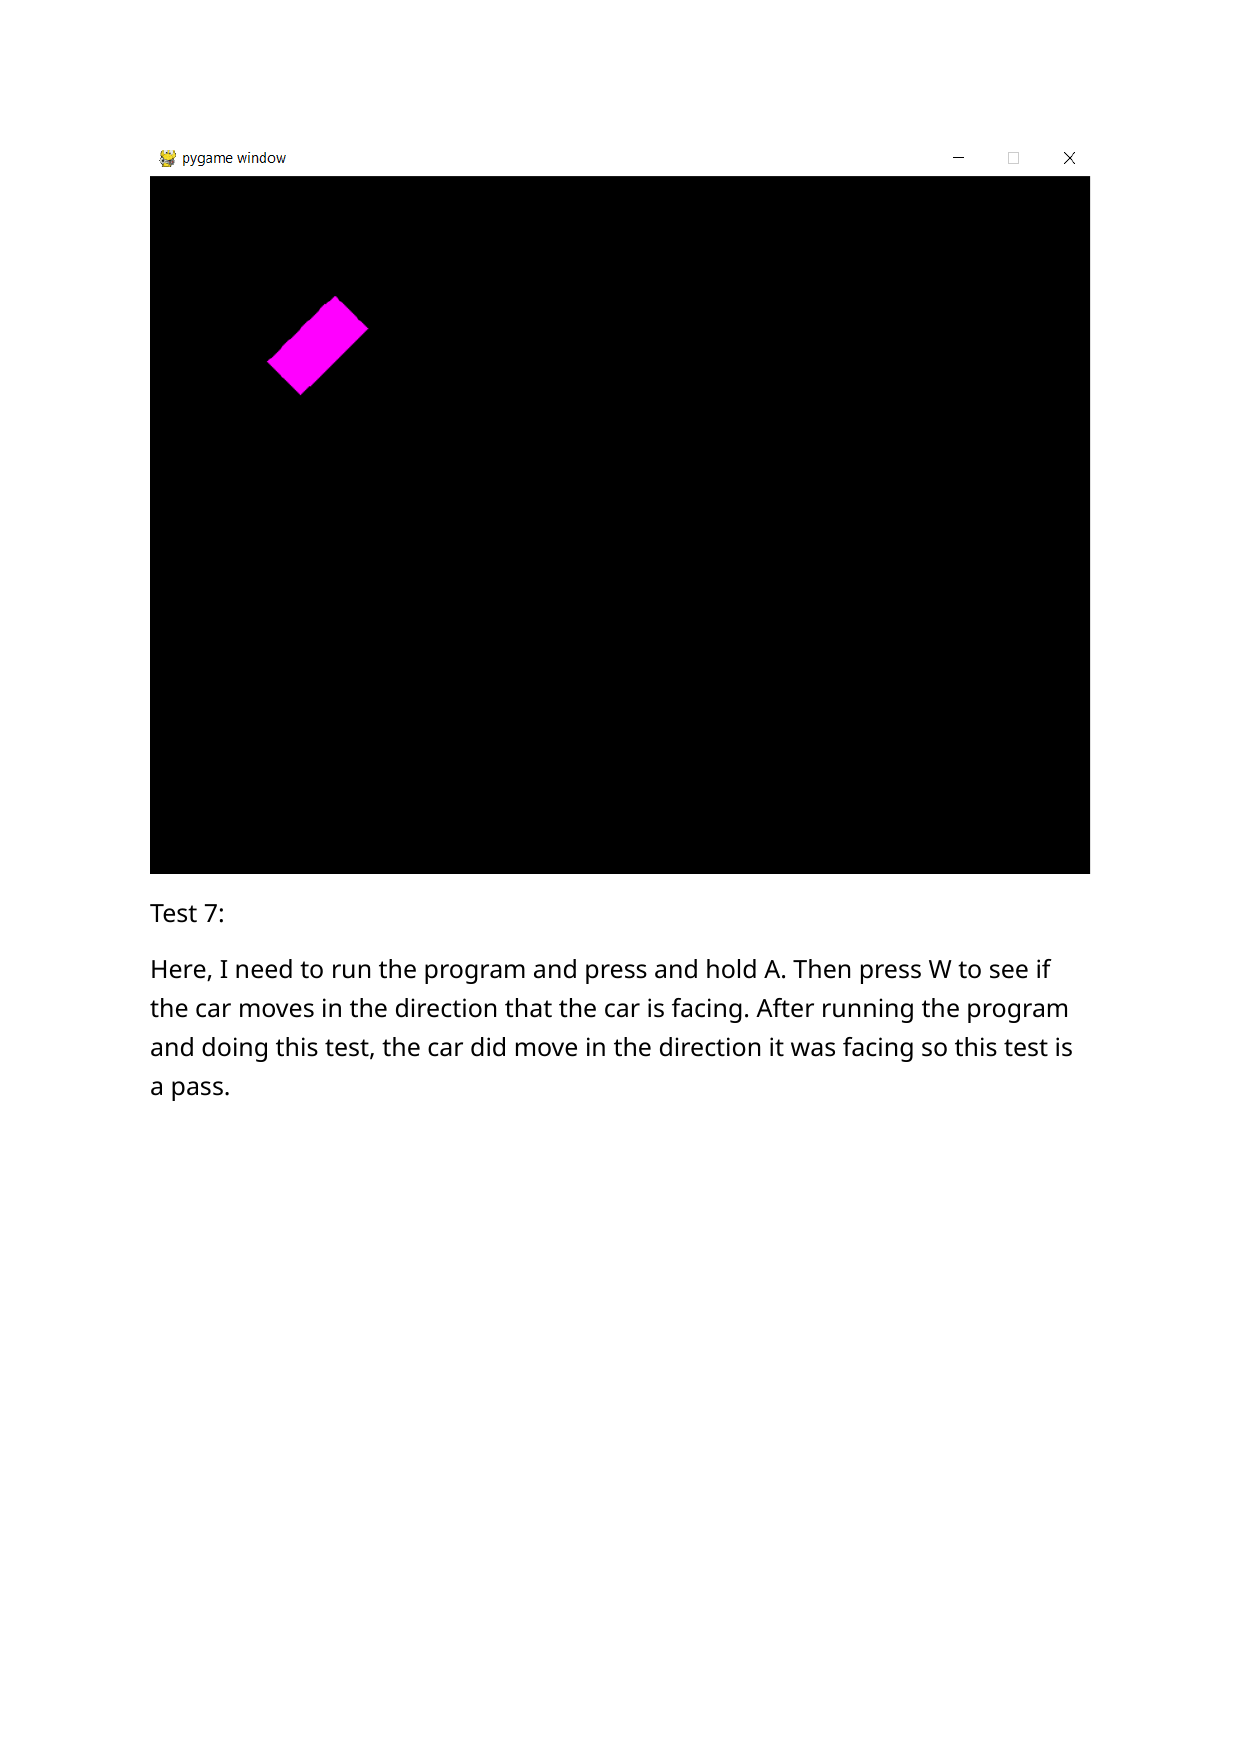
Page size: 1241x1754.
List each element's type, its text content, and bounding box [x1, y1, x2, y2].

text Test 7: [150, 896, 1090, 930]
picture [150, 150, 1091, 874]
text Here, I need to run the program and press and hold A. Then press W to see if the car moves in the direction that the car is facing. After running the program and doing this test, the car did move in the direction it was facing so this test is a pass. [150, 951, 1090, 1103]
